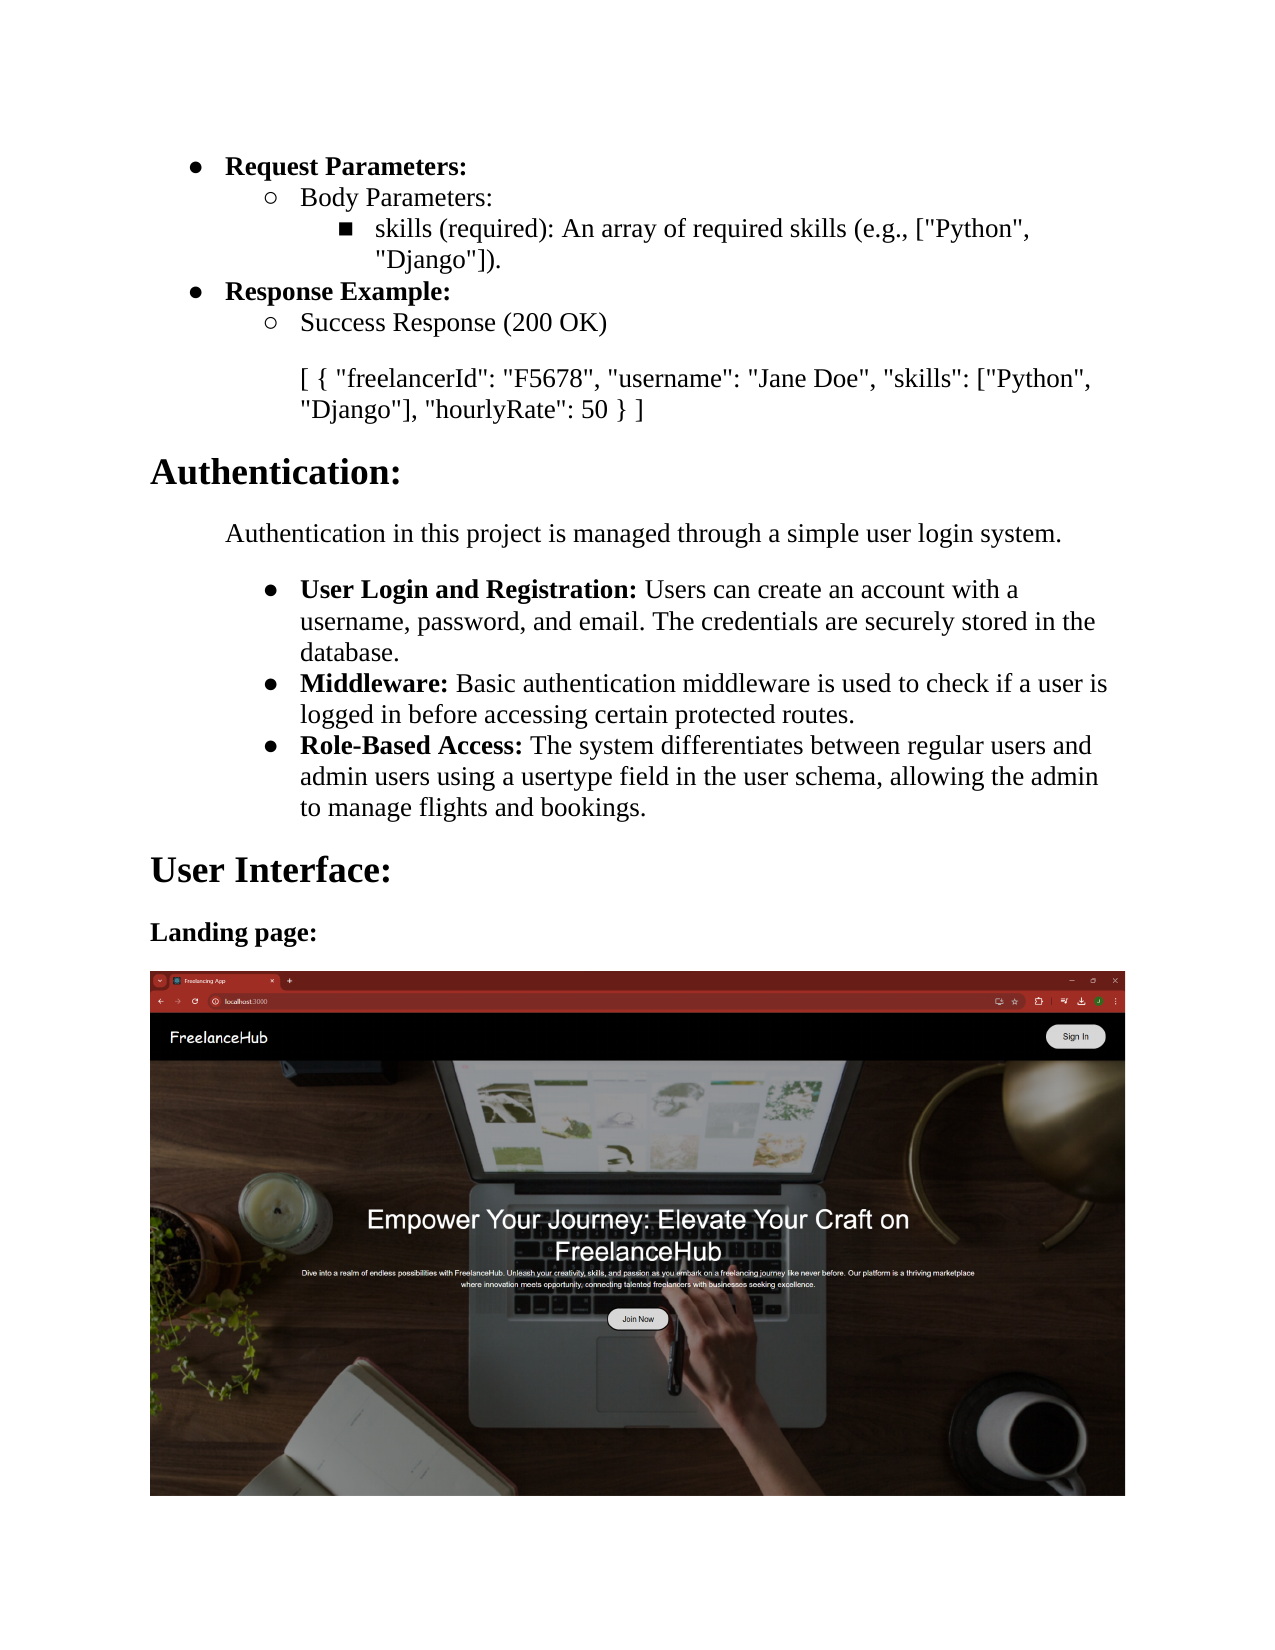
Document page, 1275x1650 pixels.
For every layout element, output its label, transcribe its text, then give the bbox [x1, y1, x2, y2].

list Request Parameters: [187, 150, 1125, 181]
list Success Response (200 OK) [262, 306, 1125, 337]
text Landing page: [150, 916, 1125, 947]
list Middleware: Basic authentication middleware is used to check if a user is logged in before accessing certain protected routes. [262, 667, 1125, 729]
list User Login and Registration: Users can create an account with a username, password, and email. The credentials are securely stored in the database. [262, 573, 1125, 667]
picture [150, 971, 1125, 1497]
text Authentication: [150, 449, 1125, 492]
text User Interface: [150, 848, 1125, 891]
list skills (required): An array of required skills (e.g., ["Python", "Django"]). [337, 212, 1125, 274]
list Body Parameters: [262, 181, 1125, 212]
list Response Example: [187, 274, 1125, 306]
list Role-Based Access: The system differentiates between regular users and admin users using a usertype field in the user schema, allowing the admin to manage flights and bookings. [262, 729, 1125, 823]
text Authentication in this project is managed through a simple user login system. [150, 517, 1125, 548]
text [ { "freelancerId": "F5678", "username": "Jane Doe", "skills": ["Python", "Django"], "hourlyRate": 50 } ] [300, 362, 1125, 424]
